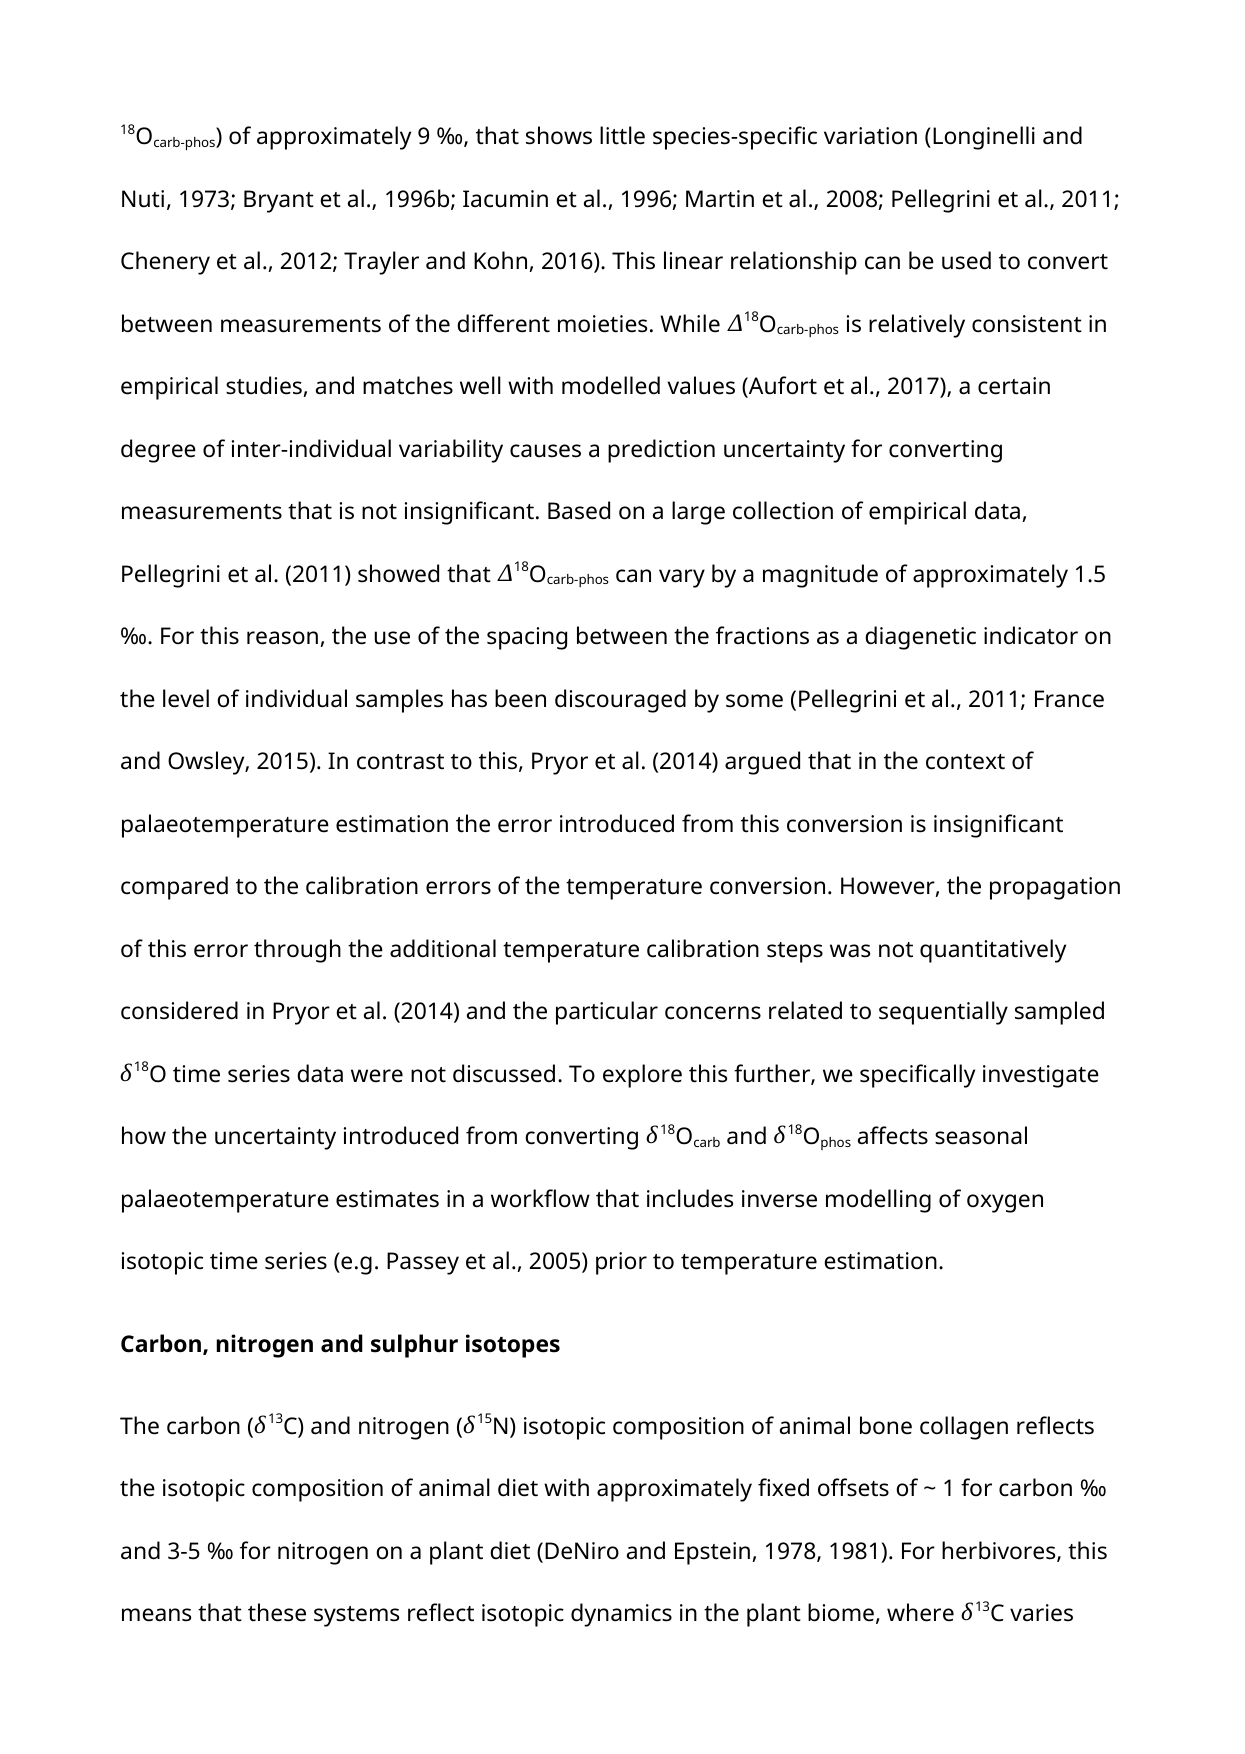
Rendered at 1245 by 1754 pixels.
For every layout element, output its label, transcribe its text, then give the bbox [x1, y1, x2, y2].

subtitle Carbon, nitrogen and sulphur isotopes [120, 1328, 1125, 1359]
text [120, 1409, 1125, 1628]
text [120, 120, 1125, 1276]
